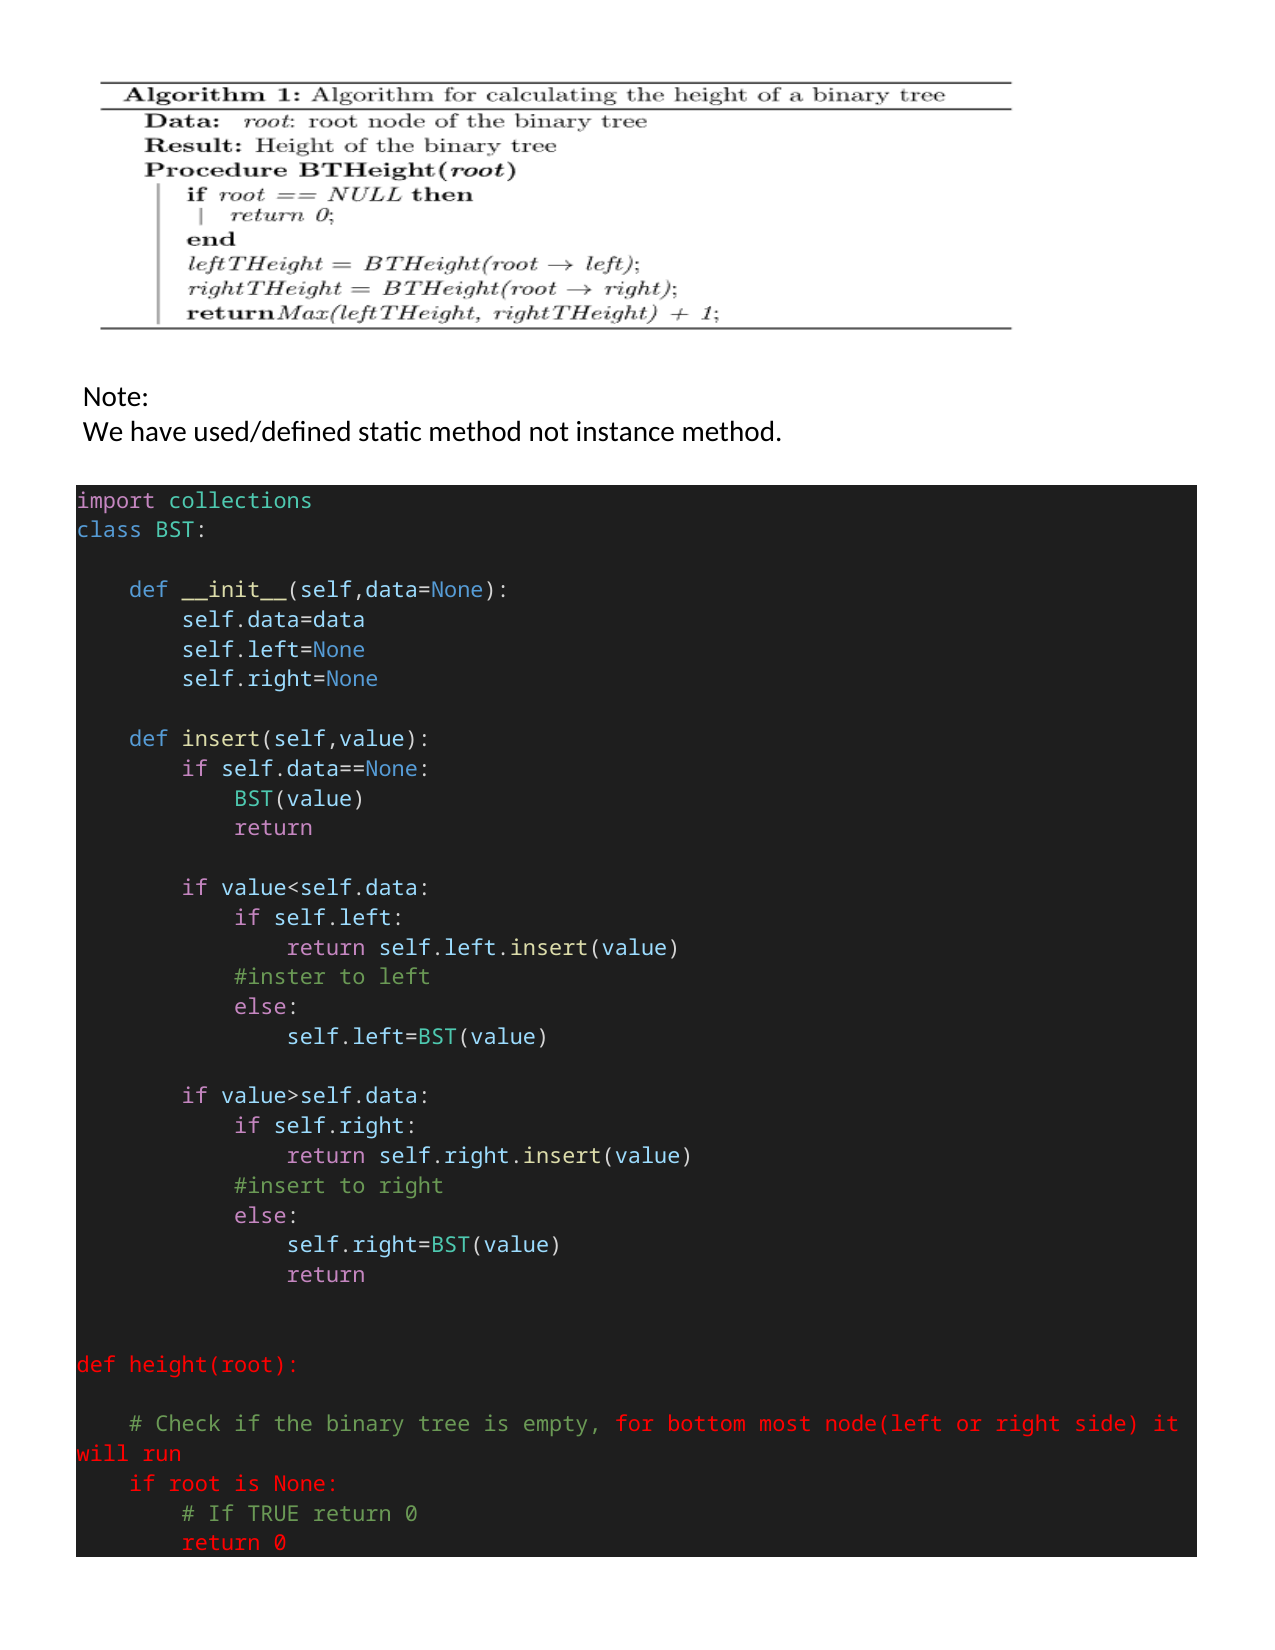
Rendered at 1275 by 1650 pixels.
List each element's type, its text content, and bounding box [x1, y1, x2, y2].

text self.left=BST(value) [76, 1021, 1197, 1051]
text def height(root): [76, 1349, 1197, 1378]
text # If TRUE return 0 [76, 1498, 1197, 1527]
text # Check if the binary tree is empty, for bottom most node(left or right side) it will run [76, 1408, 1197, 1468]
text if value>self.data: [76, 1081, 1197, 1110]
text #inster to left [76, 961, 1197, 991]
text if self.left: [76, 902, 1197, 932]
text else: [76, 991, 1197, 1021]
text return [76, 812, 1197, 842]
text def insert(self,value): [76, 723, 1197, 753]
text return self.right.insert(value) [76, 1140, 1197, 1170]
picture [82, 75, 1021, 343]
text return self.left.insert(value) [76, 932, 1197, 961]
text self.left=None [76, 634, 1197, 663]
text if self.data==None: [76, 753, 1197, 783]
text return [76, 1259, 1197, 1289]
text if root is None: [76, 1468, 1197, 1498]
text else: [76, 1200, 1197, 1229]
text #insert to right [76, 1170, 1197, 1200]
text We have used/defined static method not instance method. [83, 413, 1197, 449]
text self.right=BST(value) [76, 1229, 1197, 1259]
text import collections [76, 485, 1197, 514]
text Note: [83, 378, 1197, 413]
text self.data=data [76, 604, 1197, 634]
text class BST: [76, 514, 1197, 544]
text def __init__(self,data=None): [76, 574, 1197, 604]
text if value<self.data: [76, 872, 1197, 902]
text BST(value) [76, 783, 1197, 812]
text return 0 [76, 1527, 1197, 1557]
text if self.right: [76, 1110, 1197, 1140]
text self.right=None [76, 663, 1197, 693]
